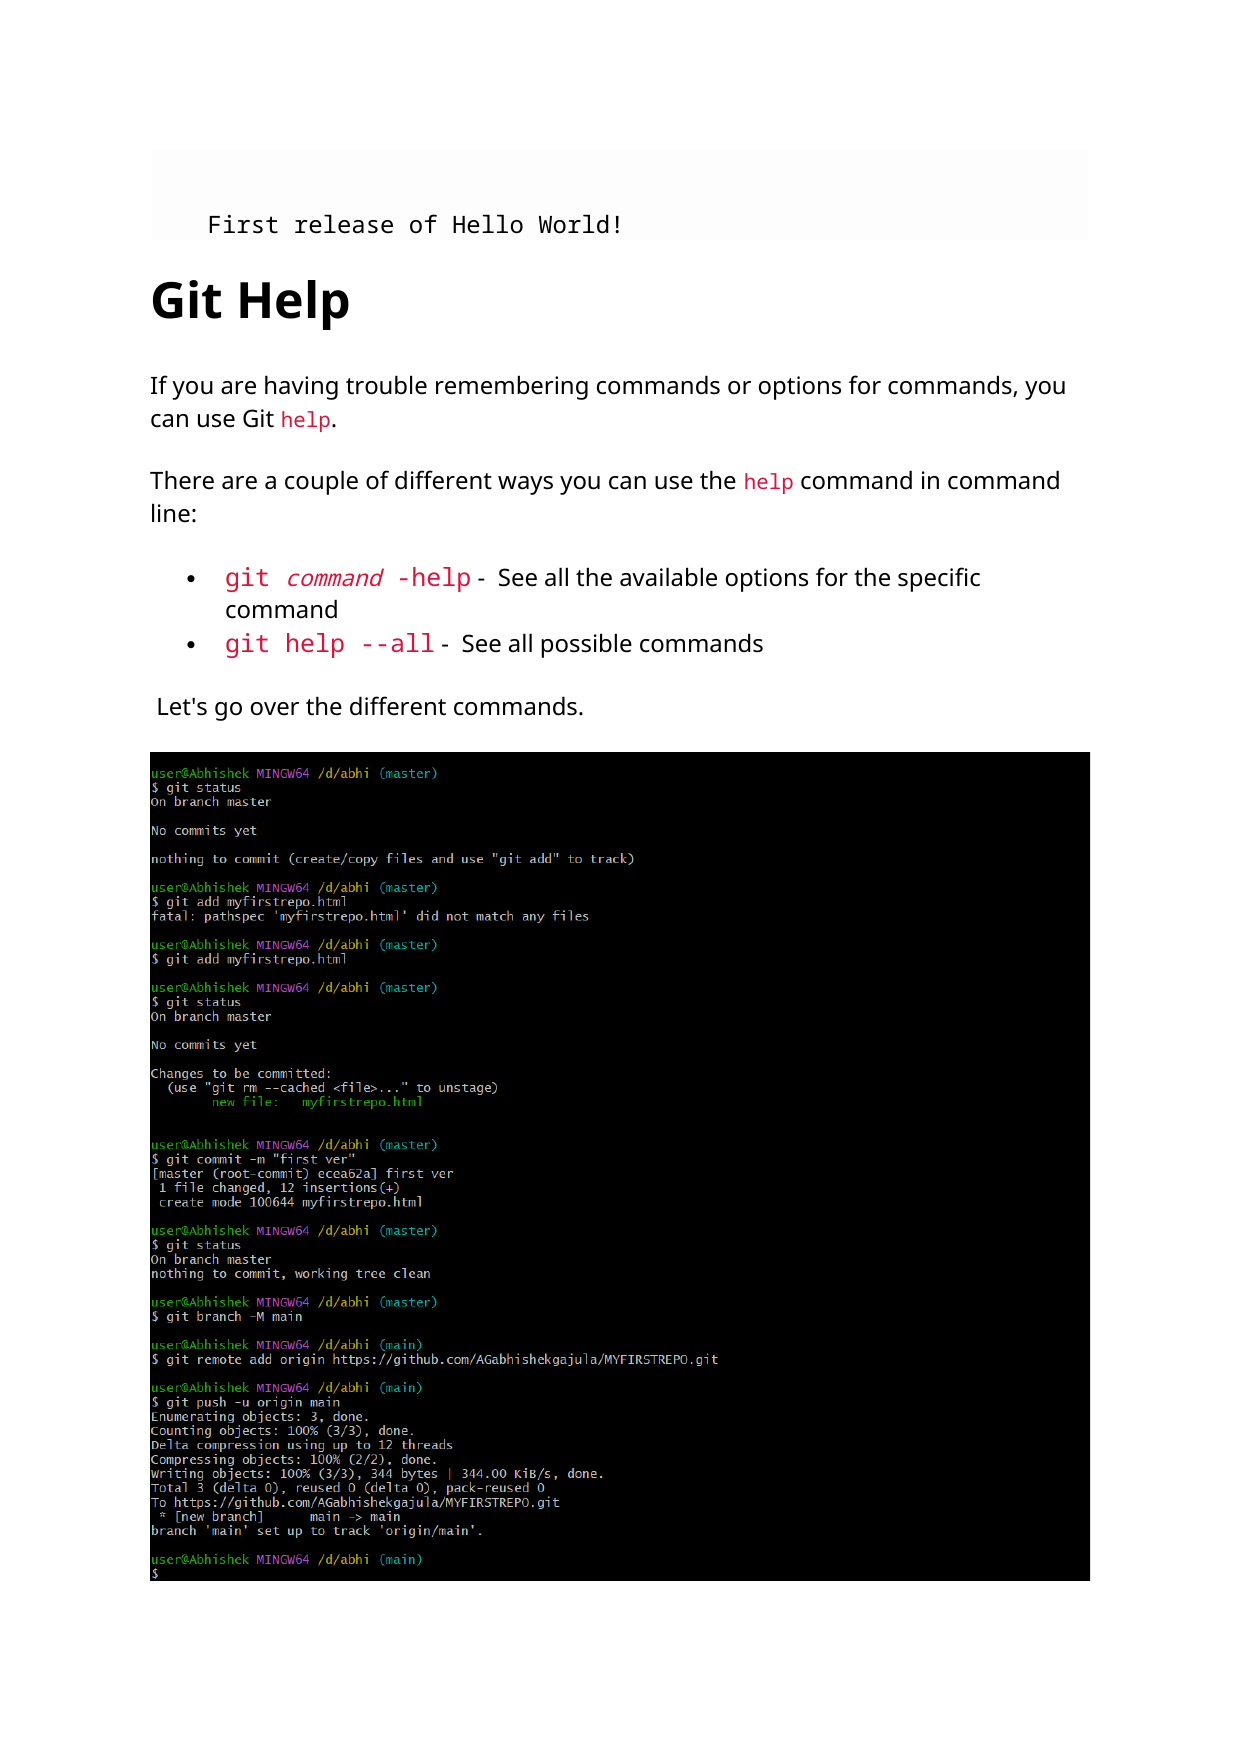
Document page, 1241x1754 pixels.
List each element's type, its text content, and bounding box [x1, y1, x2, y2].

text Let's go over the different commands. [150, 690, 1090, 722]
text If you are having trouble remembering commands or options for commands, you can use Git help. [150, 369, 1090, 434]
subtitle Git Help [150, 265, 1090, 333]
list git command -help - See all the available options for the specific command [187, 559, 1090, 626]
text First release of Hello World! [150, 208, 1090, 240]
list git help --all - See all possible commands [187, 626, 1090, 660]
text There are a couple of different ways you can use the help command in command line: [150, 464, 1090, 529]
picture [150, 752, 1091, 1581]
